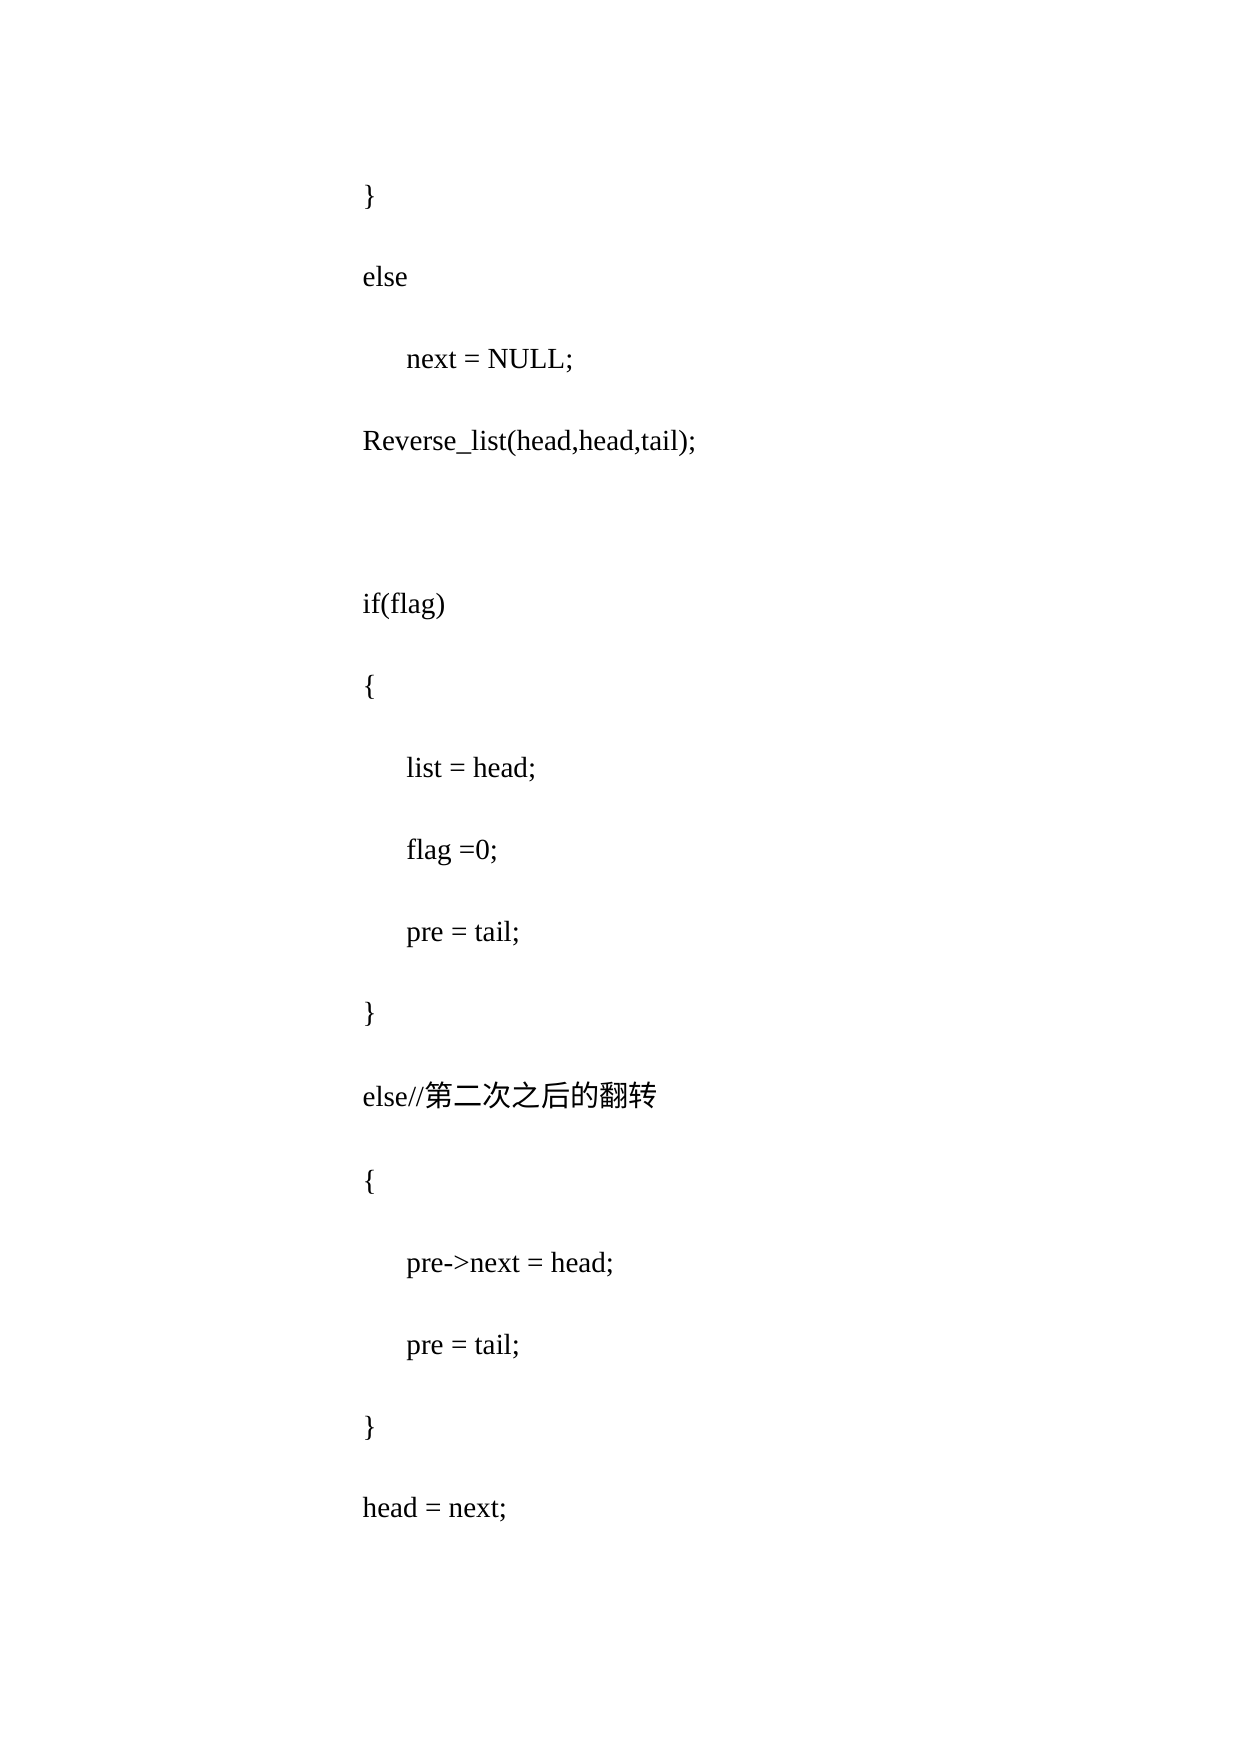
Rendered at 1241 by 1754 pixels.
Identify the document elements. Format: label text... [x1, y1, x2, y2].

text { [246, 1148, 1053, 1213]
text if(flag) [246, 571, 1053, 636]
text Reverse_list(head,head,tail); [246, 407, 1053, 472]
text list = head; [246, 734, 1053, 799]
text pre = tail; [246, 1311, 1053, 1376]
text } [246, 980, 1053, 1045]
text pre = tail; [246, 898, 1053, 963]
text } [246, 1393, 1053, 1458]
text pre->next = head; [246, 1229, 1053, 1294]
text head = next; [246, 1475, 1053, 1540]
text } [246, 162, 1053, 227]
text { [246, 653, 1053, 718]
text flag =0; [246, 816, 1053, 881]
text else [246, 244, 1053, 309]
text next = NULL; [246, 326, 1053, 391]
text else//第二次之后的翻转 [246, 1061, 1053, 1126]
